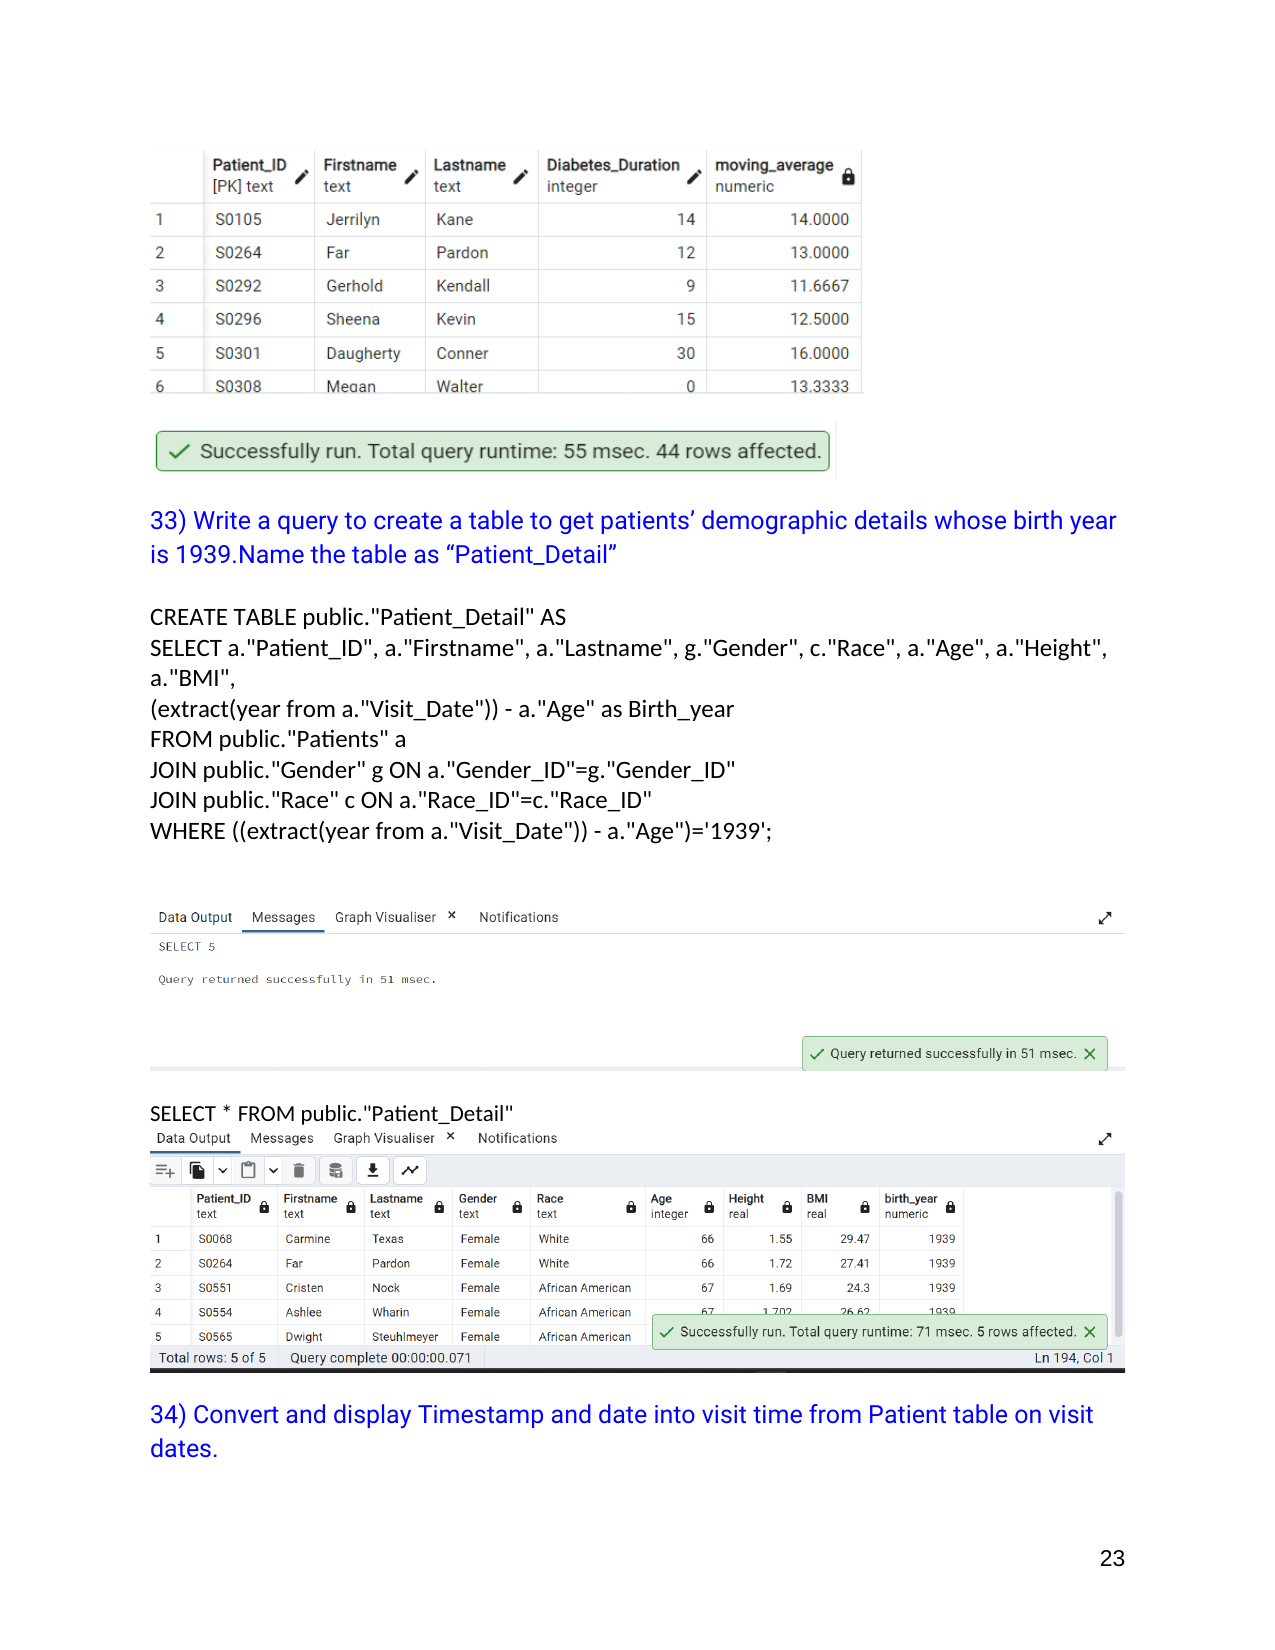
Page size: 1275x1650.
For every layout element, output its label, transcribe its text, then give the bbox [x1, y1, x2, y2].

picture [150, 421, 837, 479]
text (extract(year from a."Visit_Date")) - a."Age" as Birth_year [150, 693, 1125, 723]
text JOIN public."Gender" g ON a."Gender_ID"=g."Gender_ID" [150, 754, 1125, 784]
picture [150, 904, 1125, 1071]
picture [150, 150, 864, 394]
text 34) Convert and display Timestamp and date into visit time from Patient table on visit dates. [150, 1401, 1125, 1464]
text CREATE TABLE public."Patient_Detail" AS [150, 601, 1125, 632]
text SELECT * FROM public."Patient_Detail" [150, 1099, 1125, 1126]
picture [150, 1126, 1125, 1373]
text WHERE ((extract(year from a."Visit_Date")) - a."Age")='1939'; [150, 815, 1125, 846]
text FROM public."Patients" a [150, 723, 1125, 754]
text 33) Write a query to create a table to get patients’ demographic details whose birth year is 1939.Name the table as “Patient_Detail” [150, 506, 1125, 569]
text JOIN public."Race" c ON a."Race_ID"=c."Race_ID" [150, 784, 1125, 815]
text SELECT a."Patient_ID", a."Firstname", a."Lastname", g."Gender", c."Race", a."Age", a."Height", a."BMI", [150, 632, 1125, 693]
